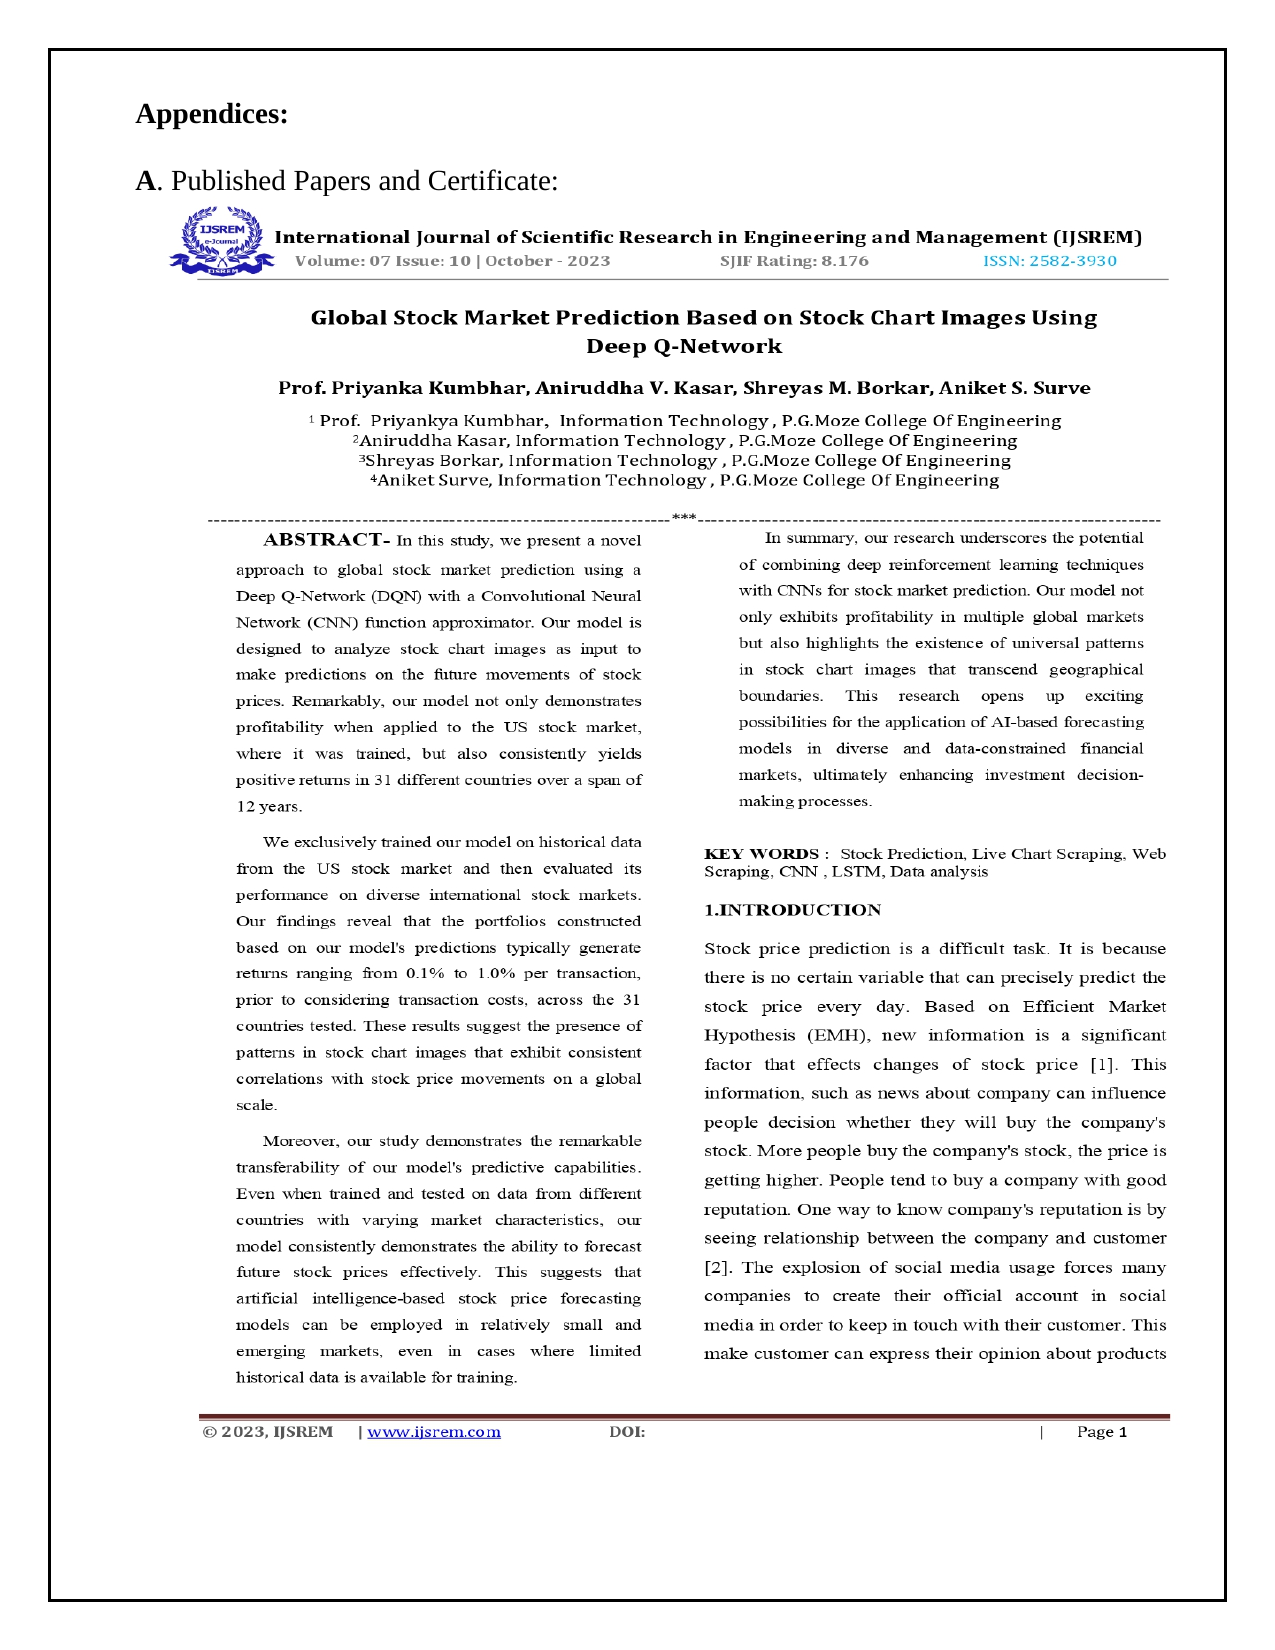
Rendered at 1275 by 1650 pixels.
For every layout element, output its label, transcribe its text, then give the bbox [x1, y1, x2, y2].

subtitle A. Published Papers and Certificate: [135, 163, 1183, 196]
picture [135, 196, 1224, 1481]
picture [1227, 196, 1233, 1481]
subtitle Appendices: [135, 96, 1183, 129]
